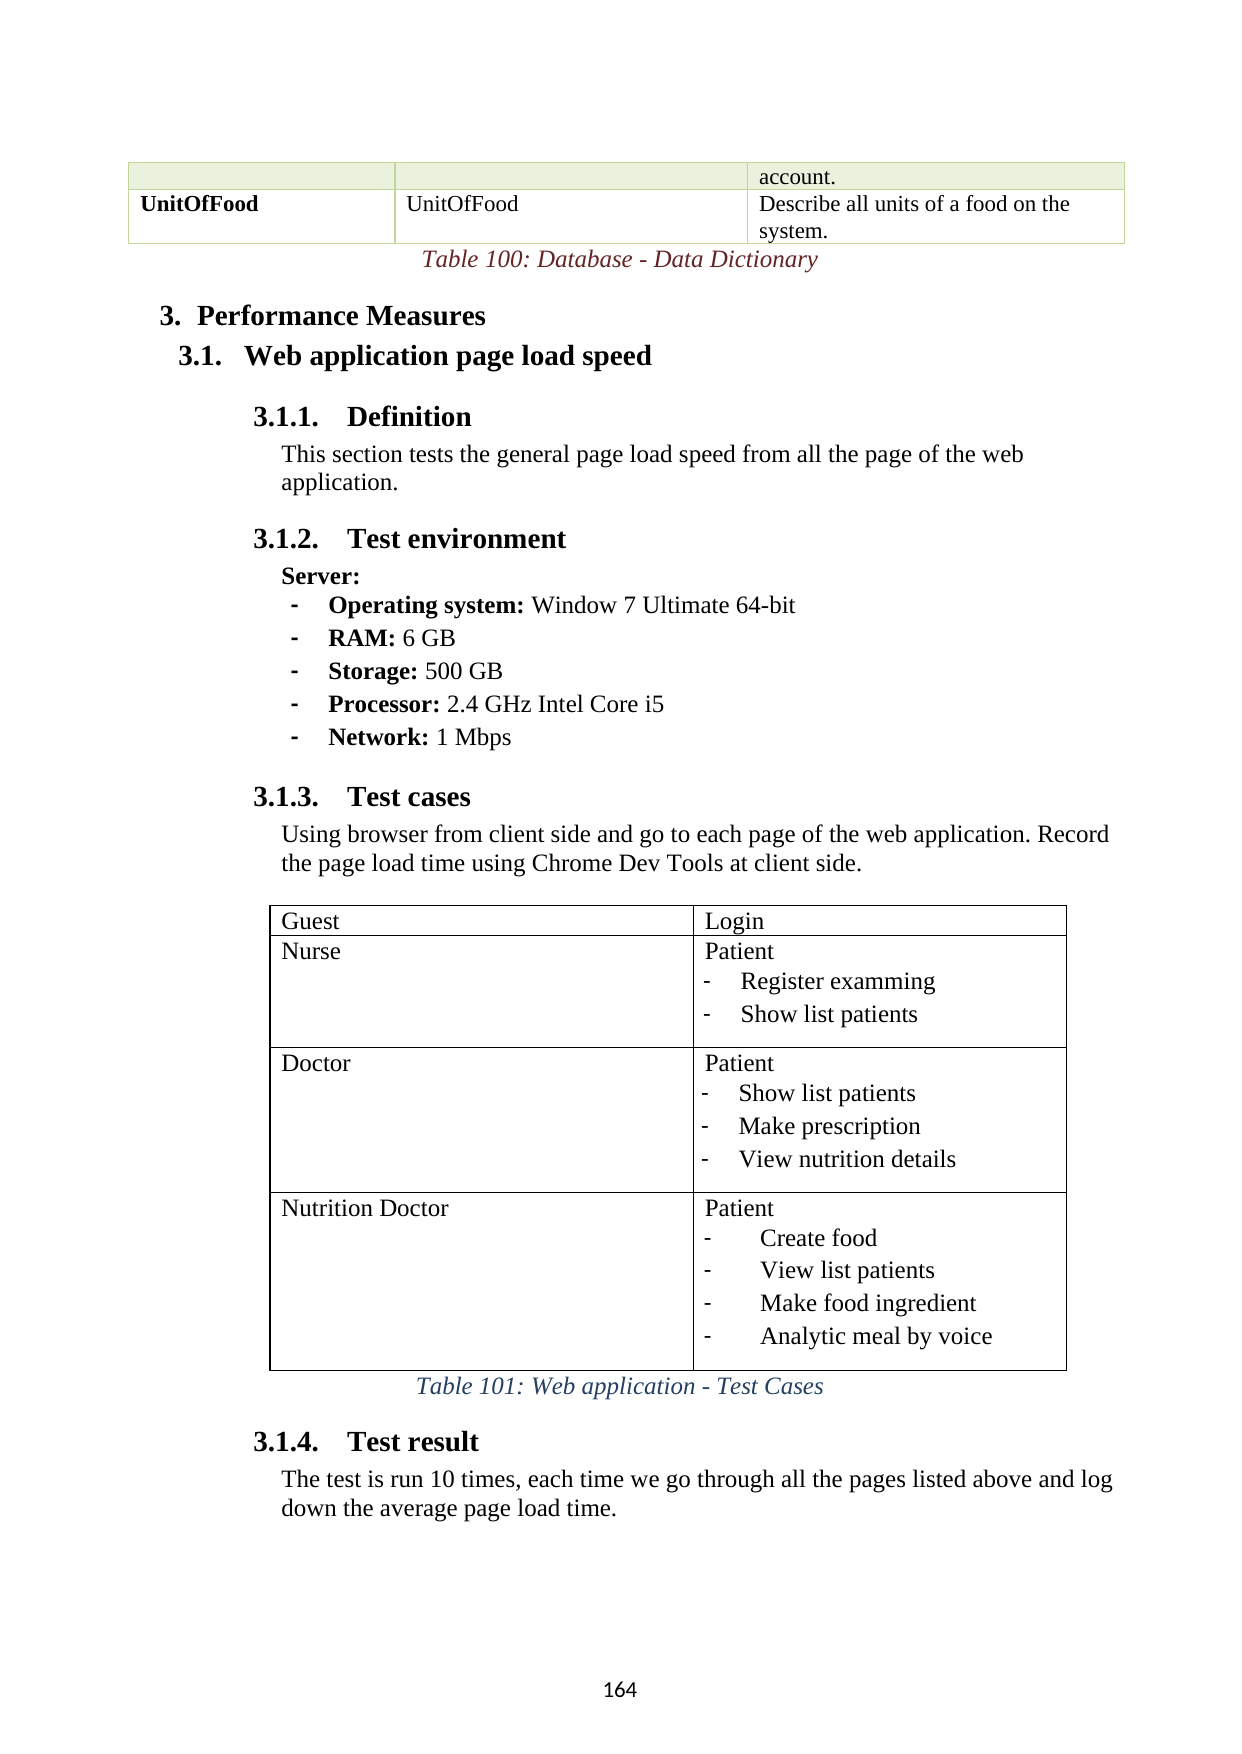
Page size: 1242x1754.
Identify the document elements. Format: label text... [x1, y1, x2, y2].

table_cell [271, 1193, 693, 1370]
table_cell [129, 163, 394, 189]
subtitle Definition [253, 399, 1146, 432]
list Operating system: Window 7 Ultimate 64-bit [291, 590, 1146, 620]
text The test is run 10 times, each time we go through all the pages listed above and log down the average page load time. [281, 1464, 1146, 1522]
text This section tests the general page load speed from all the page of the web application. [281, 439, 1146, 496]
list Processor: 2.4 GHz Intel Core i5 [291, 688, 1146, 719]
list Storage: 500 GB [291, 656, 1146, 686]
list RAM: 6 GB [291, 623, 1146, 653]
text Server: [281, 561, 1146, 590]
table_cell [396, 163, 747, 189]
subtitle Performance Measures [159, 298, 1146, 331]
text Using browser from client side and go to each page of the web application. Record the page load time using Chrome Dev Tools at client side. [281, 819, 1146, 877]
text Table 101: Web application - Test Cases [94, 1371, 1146, 1399]
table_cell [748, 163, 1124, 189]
subtitle Test result [253, 1424, 1146, 1458]
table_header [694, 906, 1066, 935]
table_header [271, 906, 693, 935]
subtitle Test environment [253, 521, 1146, 555]
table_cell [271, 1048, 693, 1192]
subtitle Test cases [253, 779, 1146, 813]
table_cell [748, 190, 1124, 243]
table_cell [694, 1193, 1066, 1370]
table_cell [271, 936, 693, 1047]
text Table 100: Database - Data Dictionary [94, 244, 1146, 273]
subtitle Web application page load speed [169, 338, 1146, 371]
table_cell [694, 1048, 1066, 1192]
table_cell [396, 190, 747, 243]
list Network: 1 Mbps [291, 721, 1146, 752]
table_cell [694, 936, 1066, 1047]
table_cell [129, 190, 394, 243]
